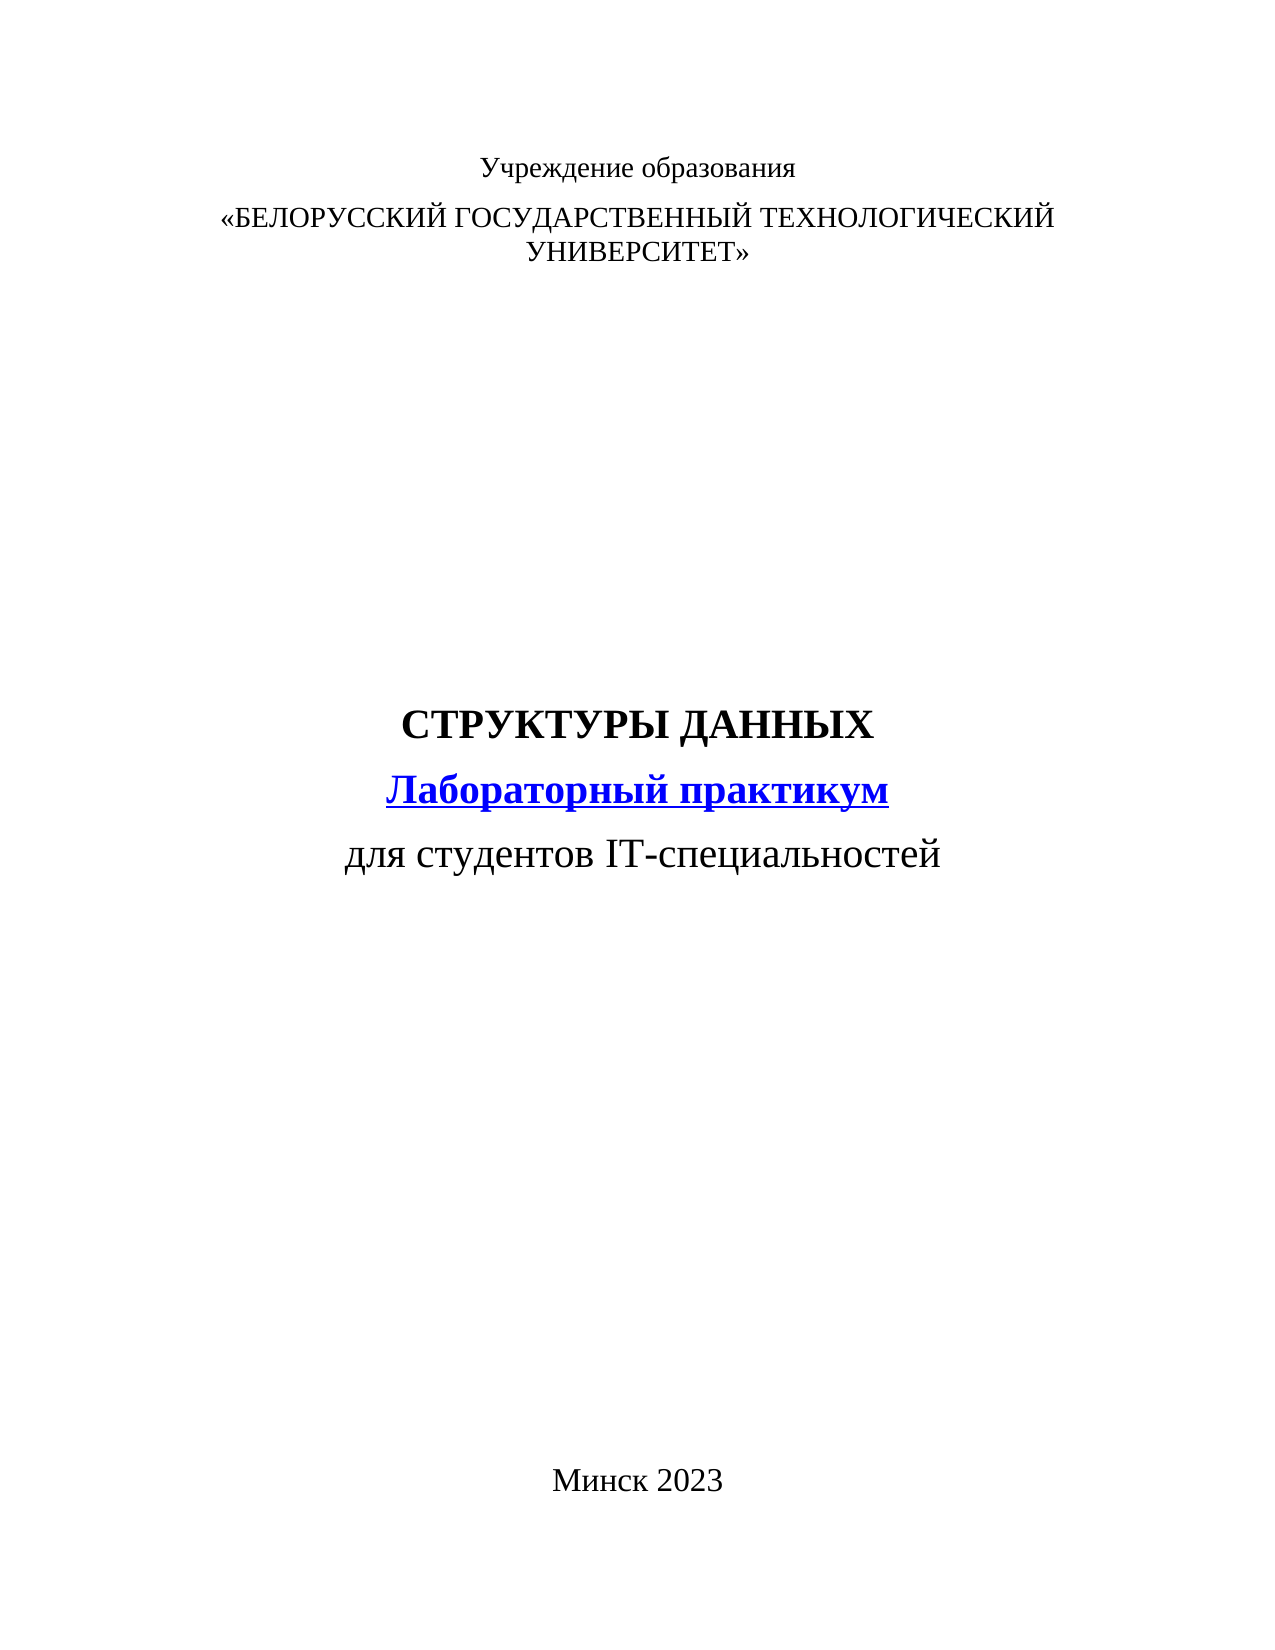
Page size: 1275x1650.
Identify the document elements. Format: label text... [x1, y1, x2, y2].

text Учреждение образования [150, 150, 1125, 183]
text «БЕЛОРУССКИЙ ГОСУДАРСТВЕННЫЙ ТЕХНОЛОГИЧЕСКИЙ УНИВЕРСИТЕТ» [150, 200, 1125, 267]
text Лабораторный практикум [150, 764, 1125, 812]
text СТРУКТУРЫ ДАННЫХ [150, 700, 1125, 748]
text Минск 2023 [150, 1460, 1125, 1498]
text для студентов IT-специальностей [150, 829, 1125, 877]
